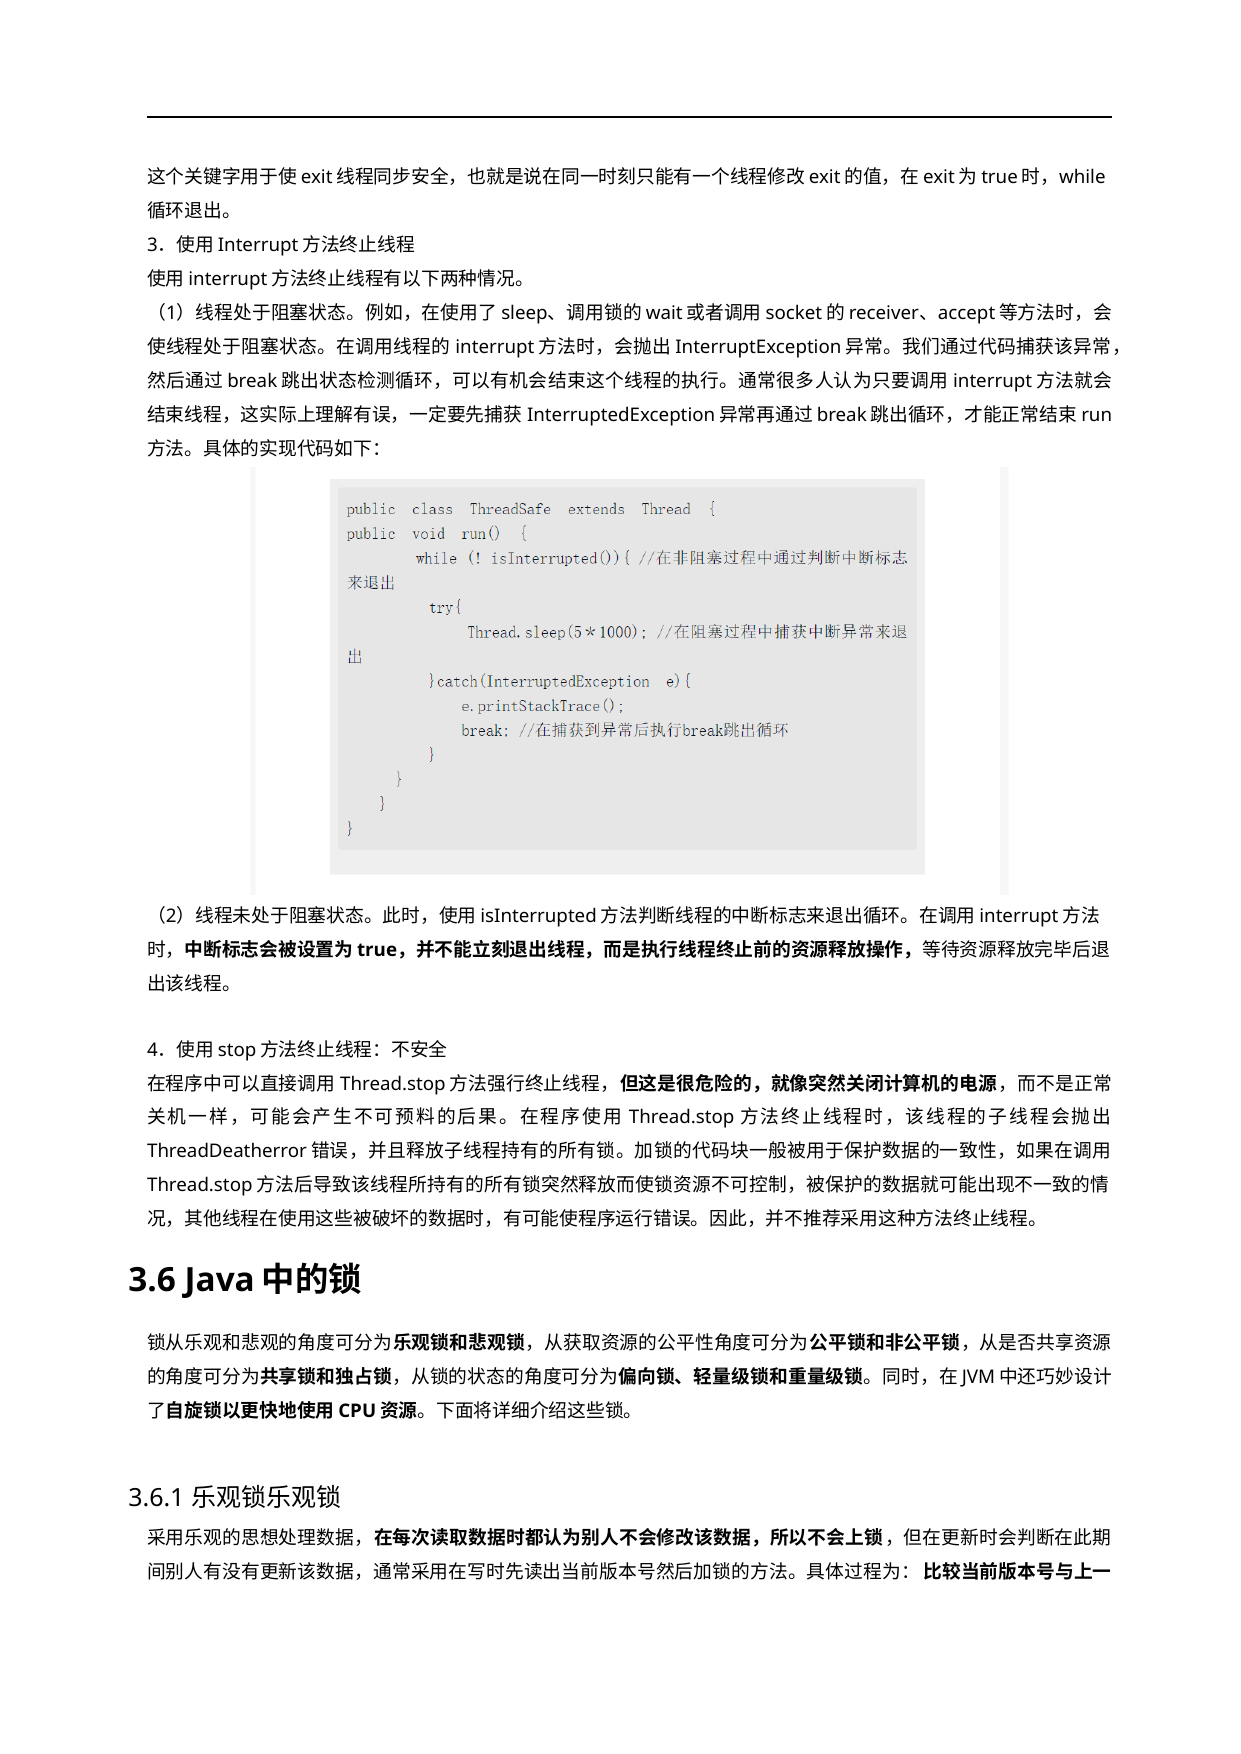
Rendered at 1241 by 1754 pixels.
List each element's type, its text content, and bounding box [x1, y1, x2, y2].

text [147, 1523, 1112, 1584]
subtitle 3.6 Java中的锁 [128, 1244, 1112, 1309]
text 3．使用Interrupt方法终止线程 [147, 230, 1112, 257]
text （2）线程未处于阻塞状态。此时，使用isInterrupted方法判断线程的中断标志来退出循环。在调用interrupt方法时，中断标志会被设置为true，并不能立刻退出线程，而是执行线程终止前的资源释放操作，等待资源释放完毕后退出该线程。 [147, 901, 1112, 996]
text （1）线程处于阻塞状态。例如，在使用了sleep、调用锁的wait或者调用socket的receiver、accept等方法时，会使线程处于阻塞状态。在调用线程的interrupt方法时，会抛出InterruptException异常。我们通过代码捕获该异常，然后通过break跳出状态检测循环，可以有机会结束这个线程的执行。通常很多人认为只要调用interrupt方法就会结束线程，这实际上理解有误，一定要先捕获InterruptedException异常再通过break跳出循环，才能正常结束run方法。具体的实现代码如下： [147, 298, 1112, 461]
text 4．使用stop方法终止线程：不安全 [147, 1034, 1112, 1061]
picture [250, 467, 1009, 895]
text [147, 162, 1112, 223]
subtitle 3.6.1 乐观锁乐观锁 [128, 1478, 1112, 1514]
text 锁从乐观和悲观的角度可分为乐观锁和悲观锁，从获取资源的公平性角度可分为公平锁和非公平锁，从是否共享资源的角度可分为共享锁和独占锁，从锁的状态的角度可分为偏向锁、轻量级锁和重量级锁。同时，在JVM中还巧妙设计了自旋锁以更快地使用CPU资源。下面将详细介绍这些锁。 [147, 1328, 1112, 1423]
text 使用interrupt方法终止线程有以下两种情况。 [147, 264, 1112, 291]
text 在程序中可以直接调用Thread.stop方法强行终止线程，但这是很危险的，就像突然关闭计算机的电源，而不是正常关机一样，可能会产生不可预料的后果。在程序使用Thread.stop方法终止线程时，该线程的子线程会抛出ThreadDeatherror错误，并且释放子线程持有的所有锁。加锁的代码块一般被用于保护数据的一致性，如果在调用Thread.stop方法后导致该线程所持有的所有锁突然释放而使锁资源不可控制，被保护的数据就可能出现不一致的情况，其他线程在使用这些被破坏的数据时，有可能使程序运行错误。因此，并不推荐采用这种方法终止线程。 [147, 1068, 1112, 1231]
